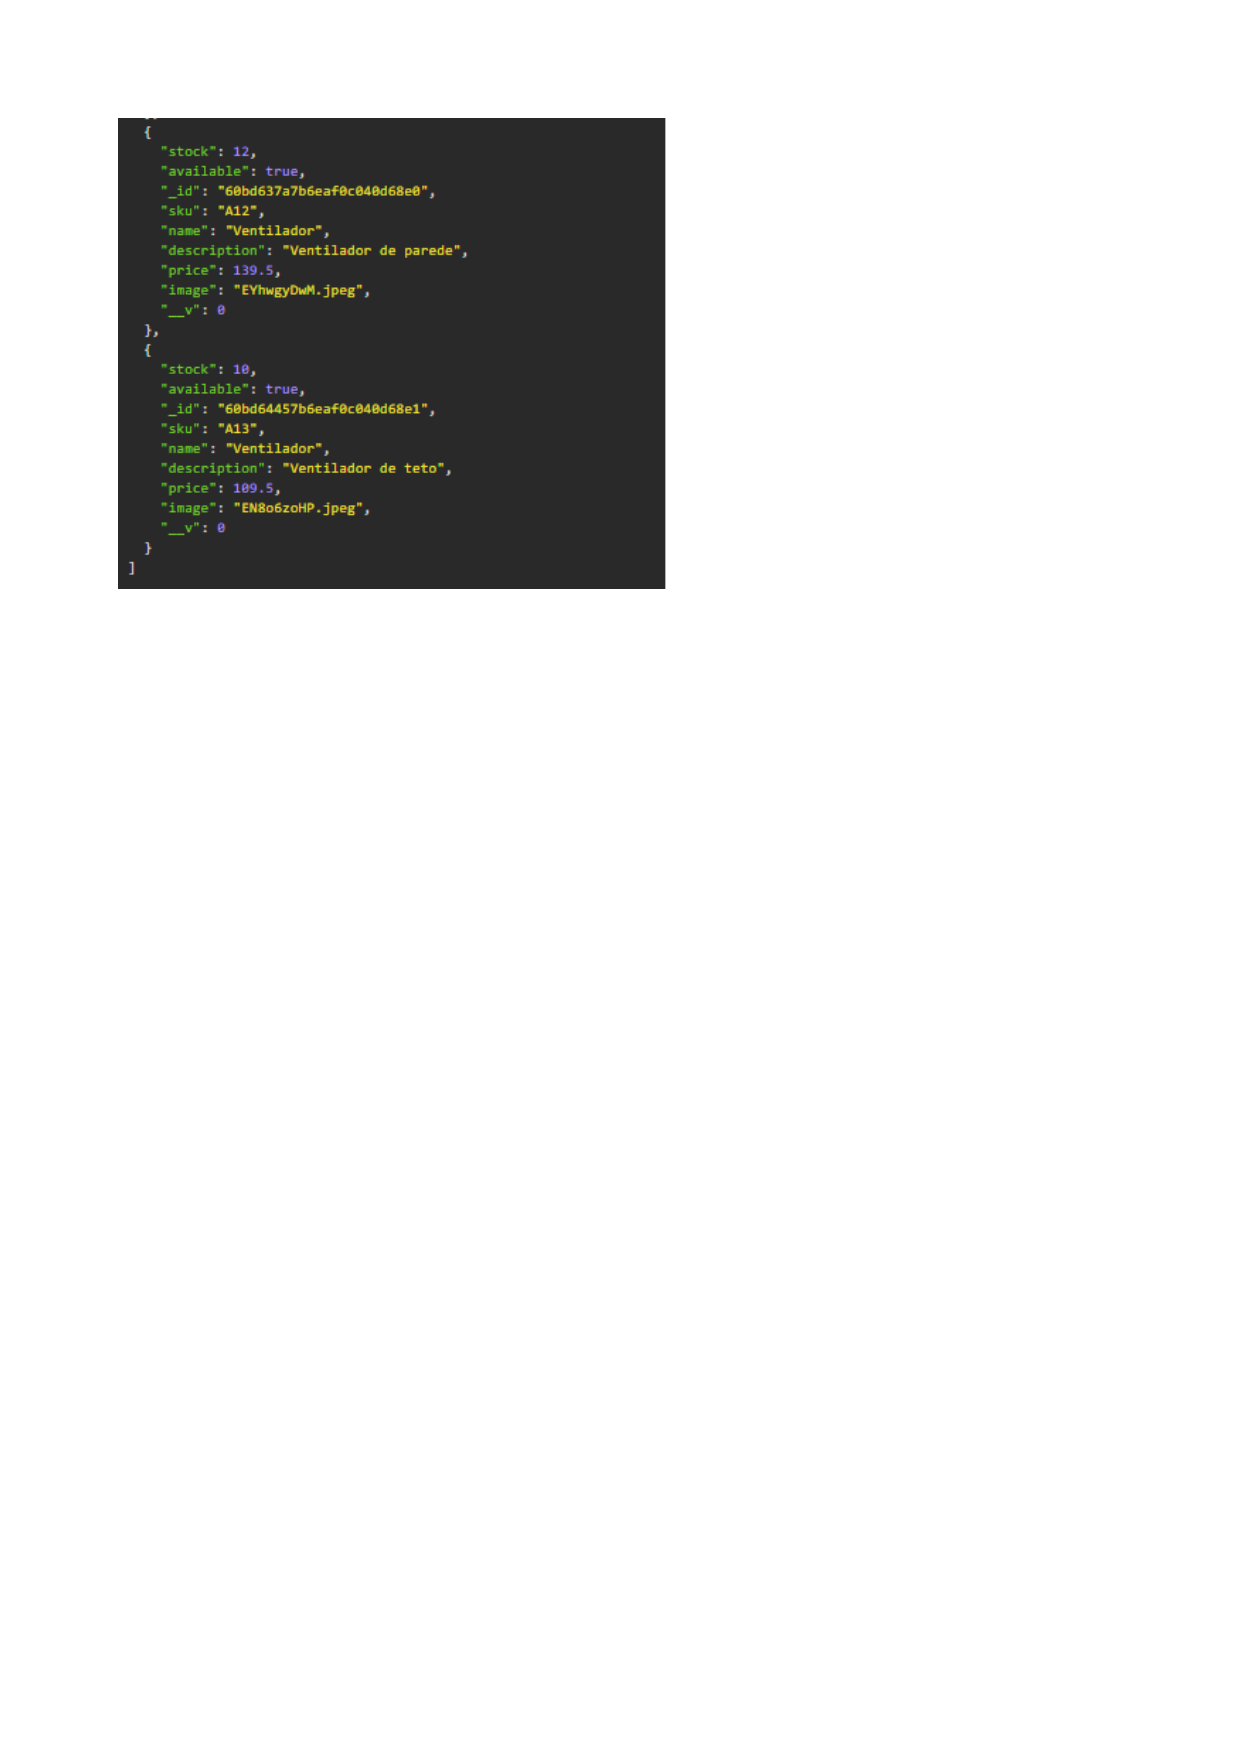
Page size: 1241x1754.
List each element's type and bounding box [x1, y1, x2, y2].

picture [118, 118, 666, 589]
